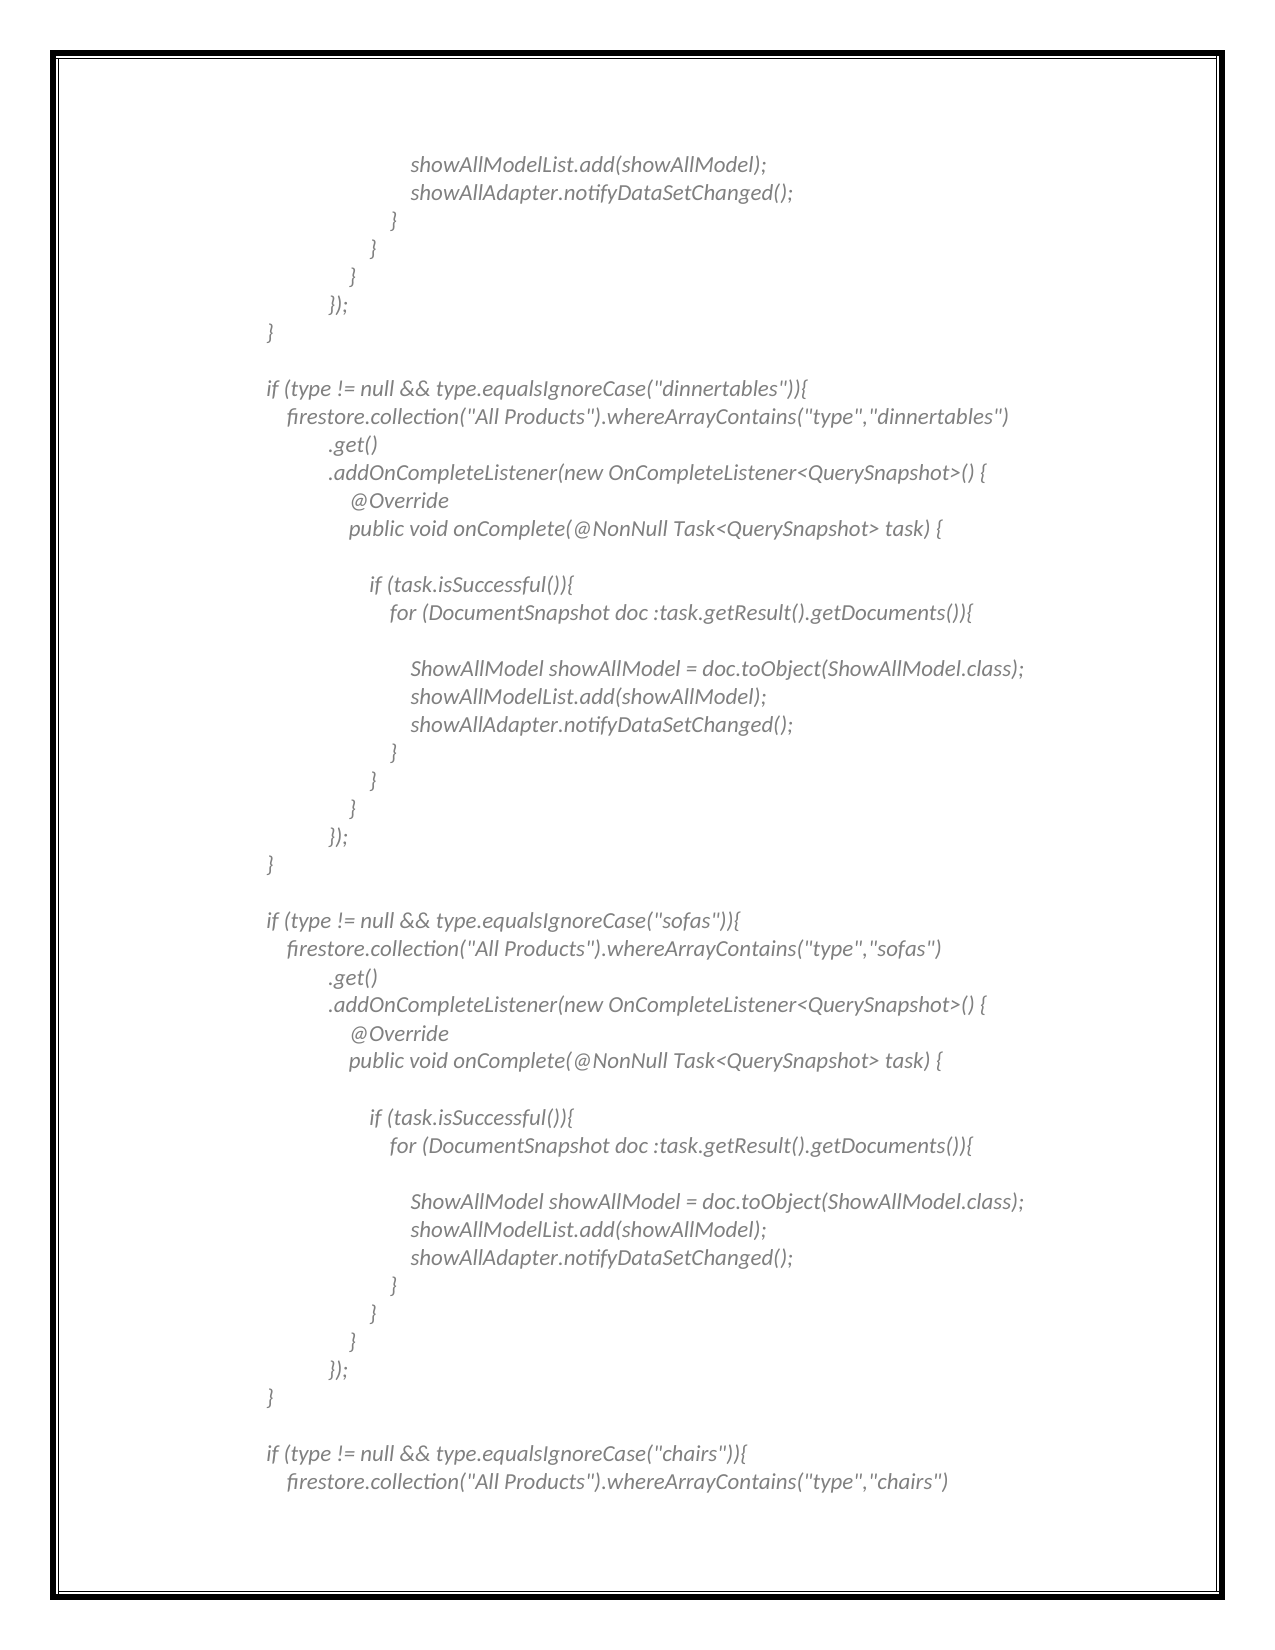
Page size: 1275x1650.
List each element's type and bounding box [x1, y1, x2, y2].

text [225, 150, 1125, 1495]
